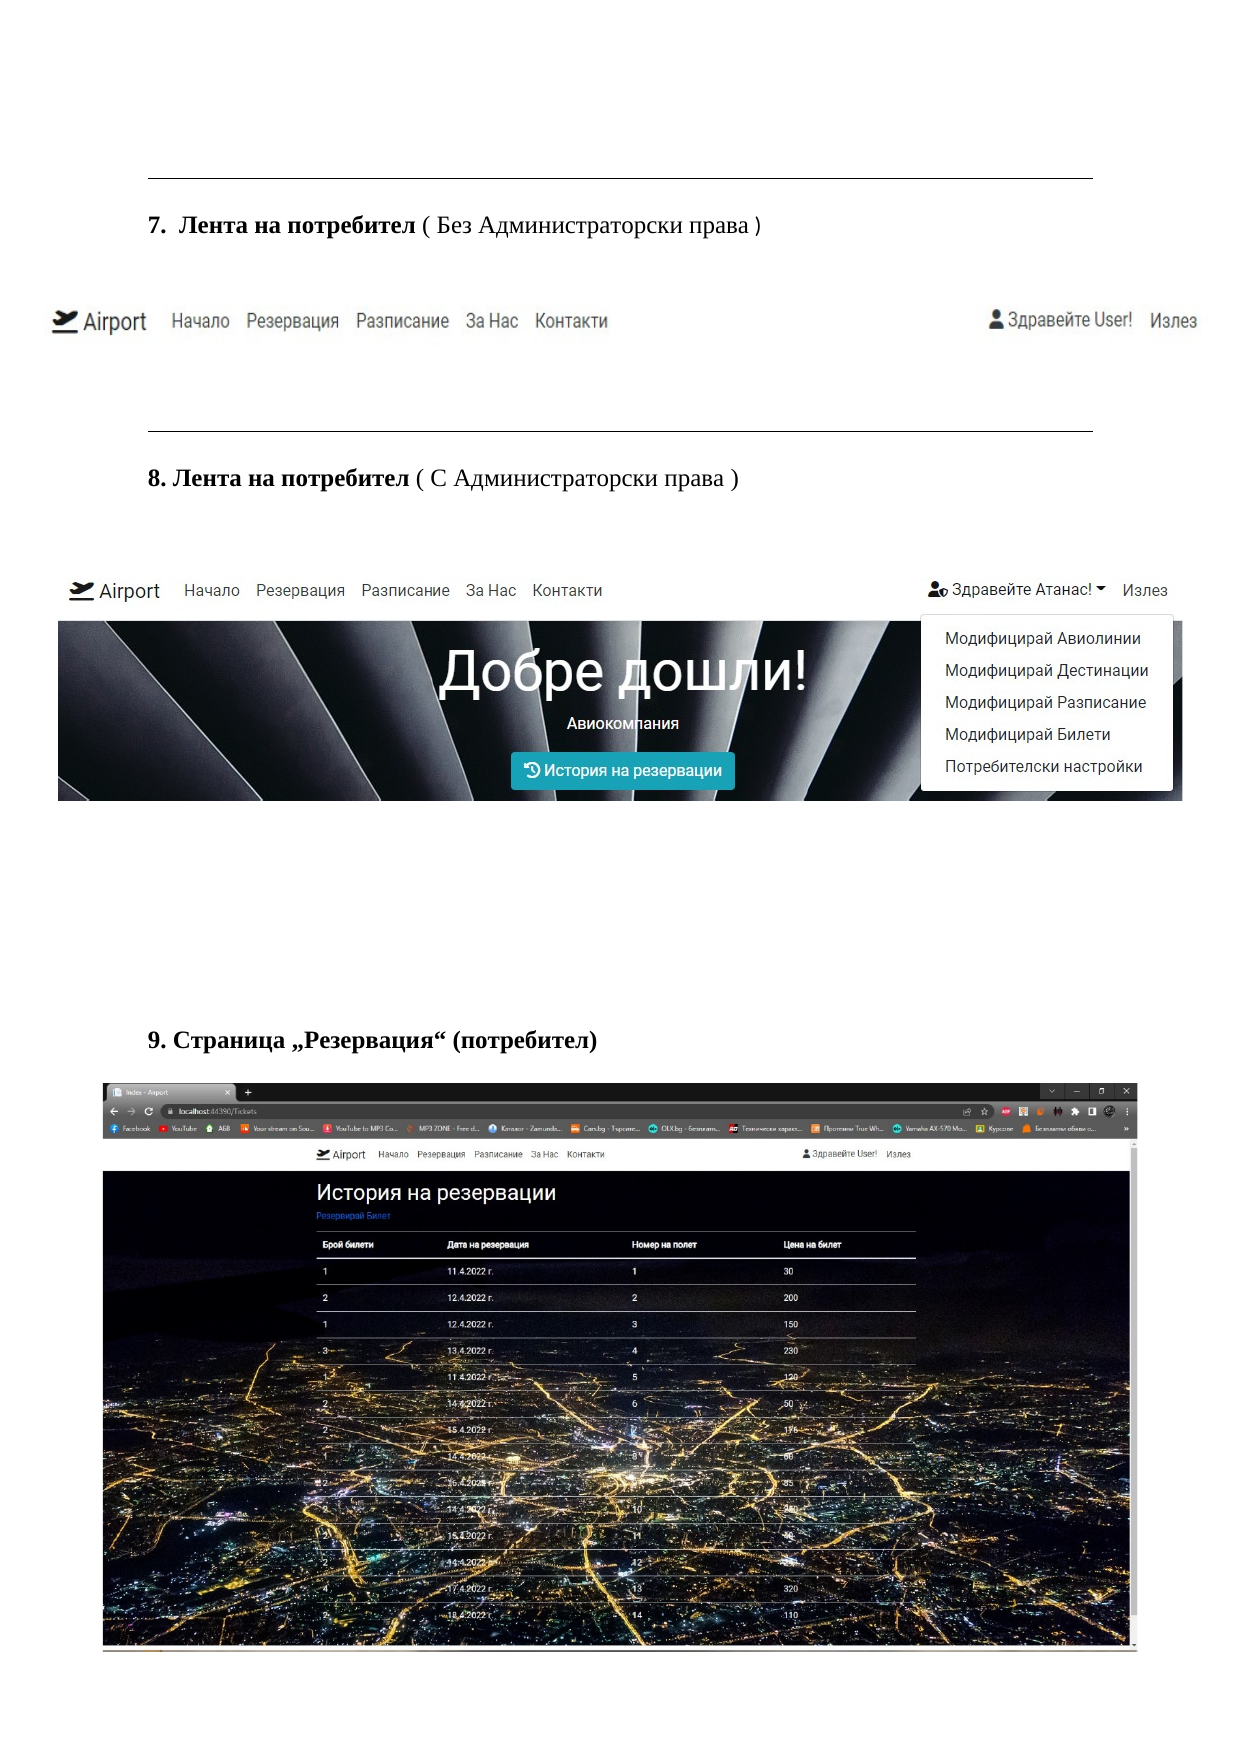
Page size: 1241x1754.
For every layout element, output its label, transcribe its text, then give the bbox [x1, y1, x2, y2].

picture [58, 563, 1183, 801]
picture [28, 287, 1213, 356]
picture [102, 1083, 1138, 1652]
text 8. Лента на потребител ( С Администраторски права ) [148, 463, 1093, 492]
text 9. Страница „Резервация“ (потребител) [148, 1025, 1093, 1054]
text 7. Лента на потребител ( Без Администраторски права ) [148, 211, 1093, 239]
